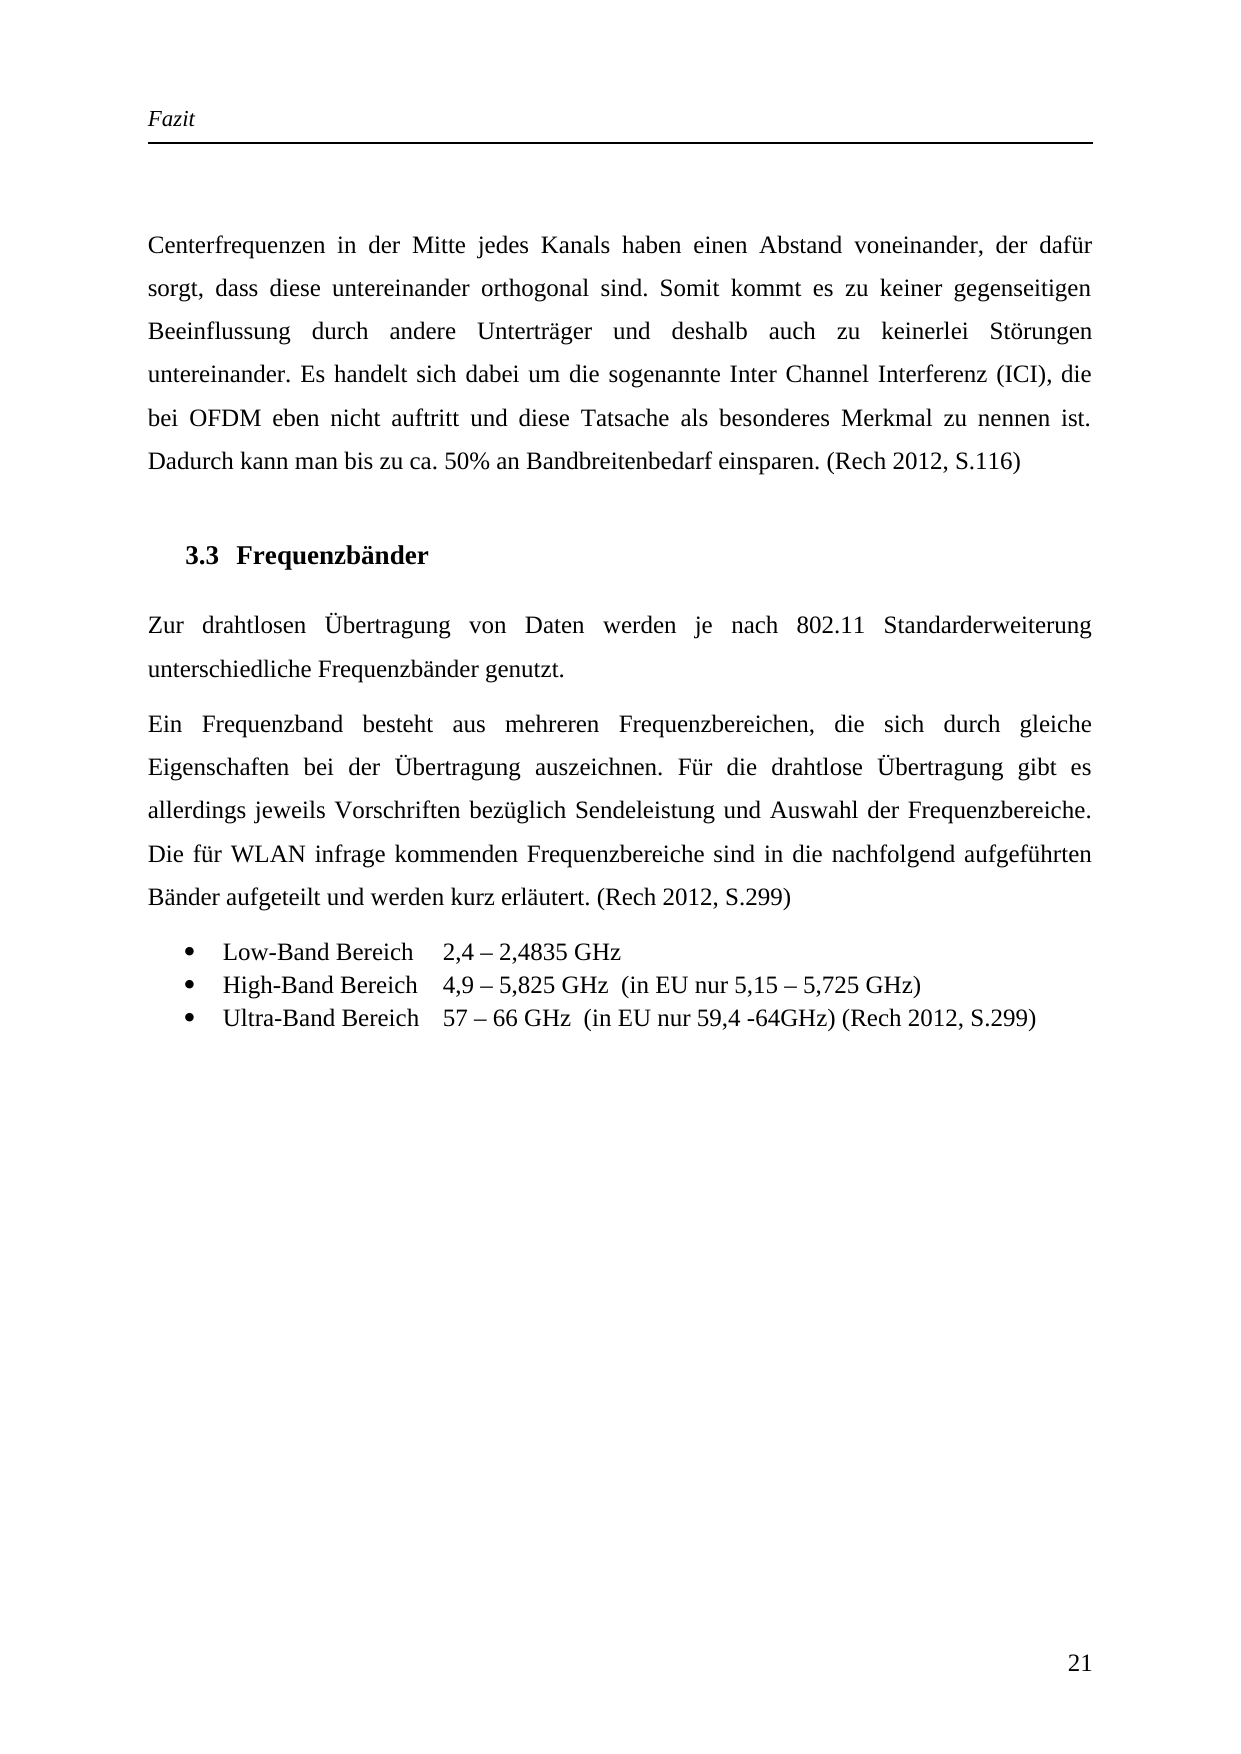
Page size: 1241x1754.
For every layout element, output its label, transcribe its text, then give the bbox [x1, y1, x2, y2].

list Low-Band Bereich 2,4 – 2,4835 GHz [185, 937, 1093, 966]
text Ein Frequenzband besteht aus mehreren Frequenzbereichen, die sich durch gleiche Eigenschaften bei der Übertragung auszeichnen. Für die drahtlose Übertragung gibt es allerdings jeweils Vorschriften bezüglich Sendeleistung und Auswahl der Frequenzbereiche. Die für WLAN infrage kommenden Frequenzbereiche sind in die nachfolgend aufgeführten Bänder aufgeteilt und werden kurz erläutert. (Rech 2012, S.299) [148, 709, 1093, 911]
list Ultra-Band Bereich 57 – 66 GHz (in EU nur 59,4 -64GHz) (Rech 2012, S.299) [185, 1003, 1093, 1032]
list High-Band Bereich 4,9 – 5,825 GHz (in EU nur 5,15 – 5,725 GHz) [185, 970, 1093, 999]
subtitle Frequenzbänder [185, 539, 1093, 570]
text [148, 230, 1093, 474]
text Zur drahtlosen Übertragung von Daten werden je nach 802.11 Standarderweiterung unterschiedliche Frequenzbänder genutzt. [148, 611, 1093, 682]
